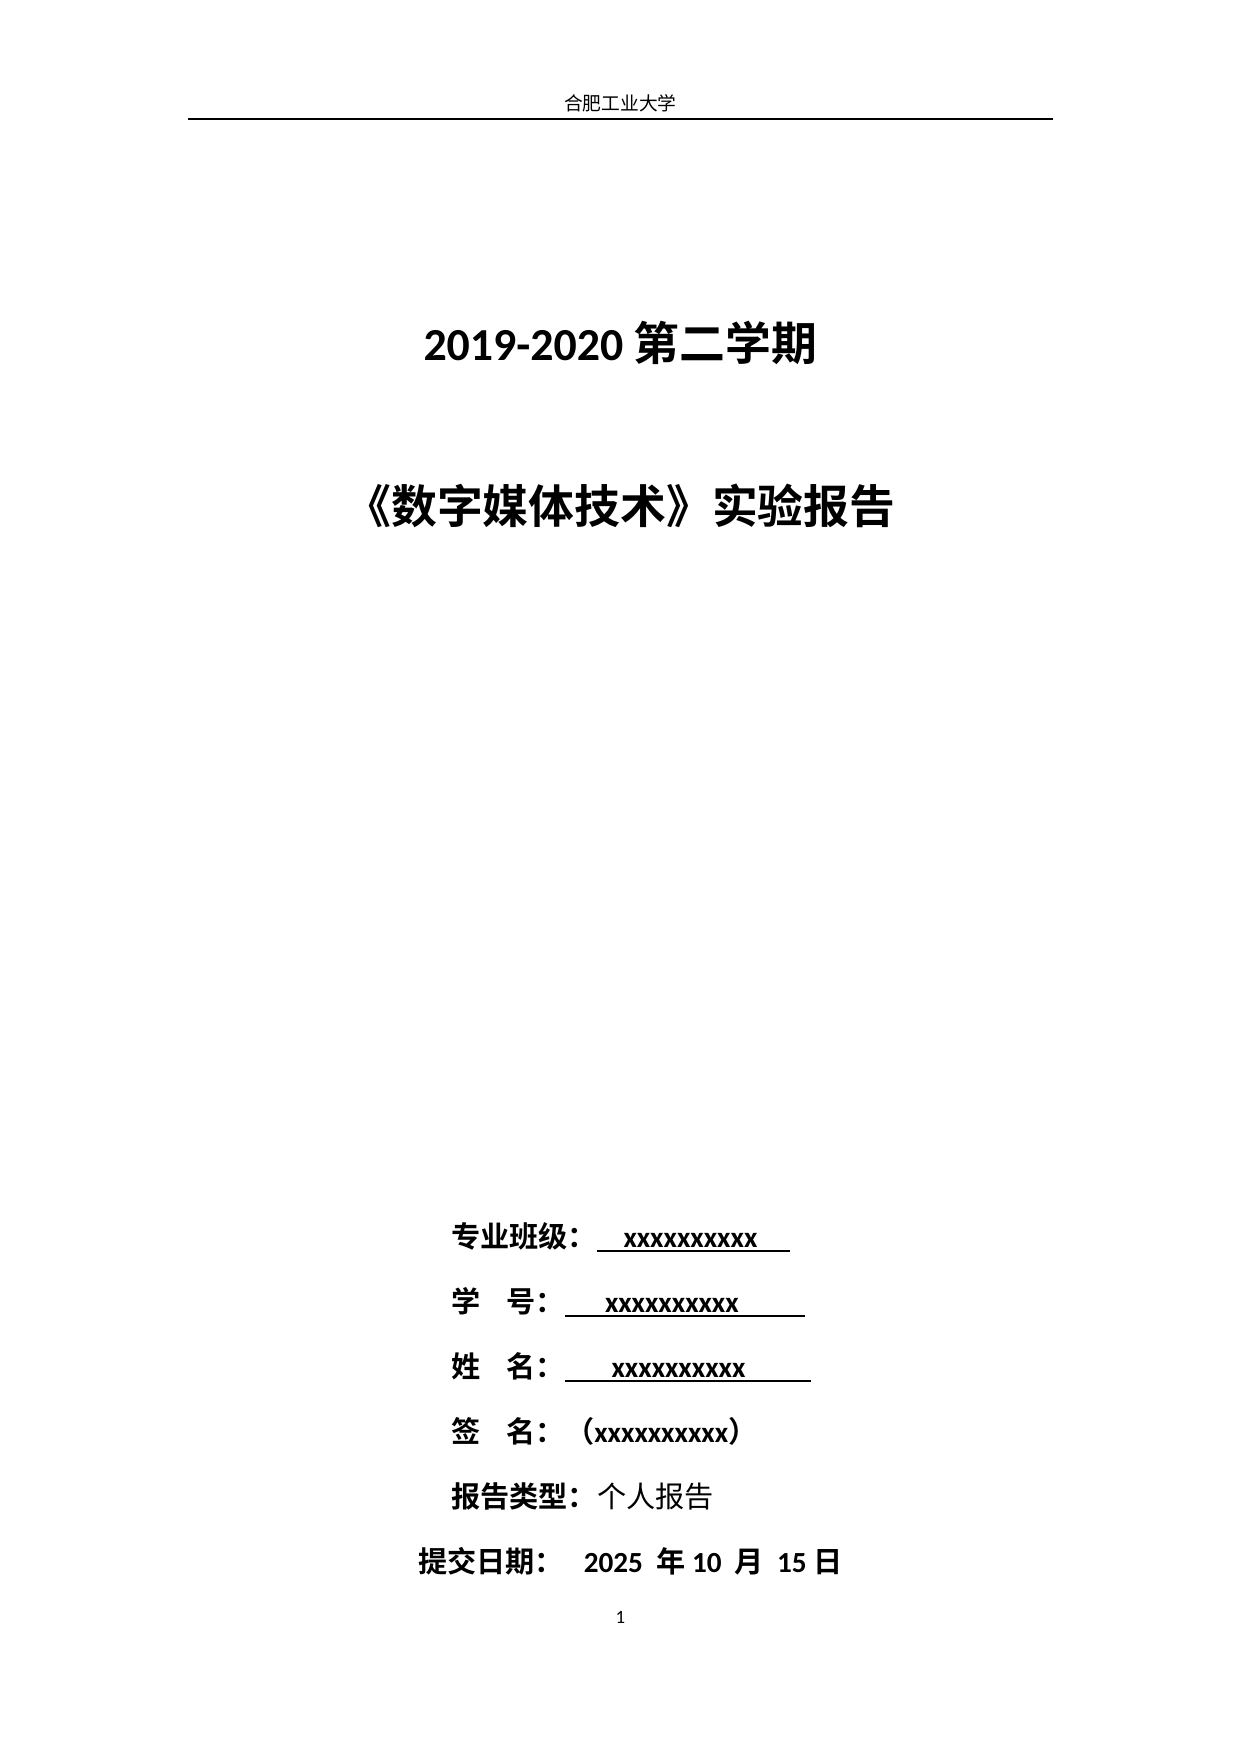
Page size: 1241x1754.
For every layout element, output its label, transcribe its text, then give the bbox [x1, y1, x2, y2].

text 姓 名： xxxxxxxxxx [187, 1332, 1053, 1397]
text 《数字媒体技术》实验报告 [187, 454, 1053, 552]
text 2019-2020 第二学期 [187, 292, 1053, 389]
text 专业班级： xxxxxxxxxx [187, 1202, 1053, 1267]
text 学 号： xxxxxxxxxx [187, 1267, 1053, 1332]
text 签 名：（xxxxxxxxxx） [187, 1397, 1053, 1462]
text 报告类型：个人报告 [187, 1462, 1053, 1527]
text 提交日期： 2025 年 10 月 15 日 [187, 1527, 1053, 1592]
